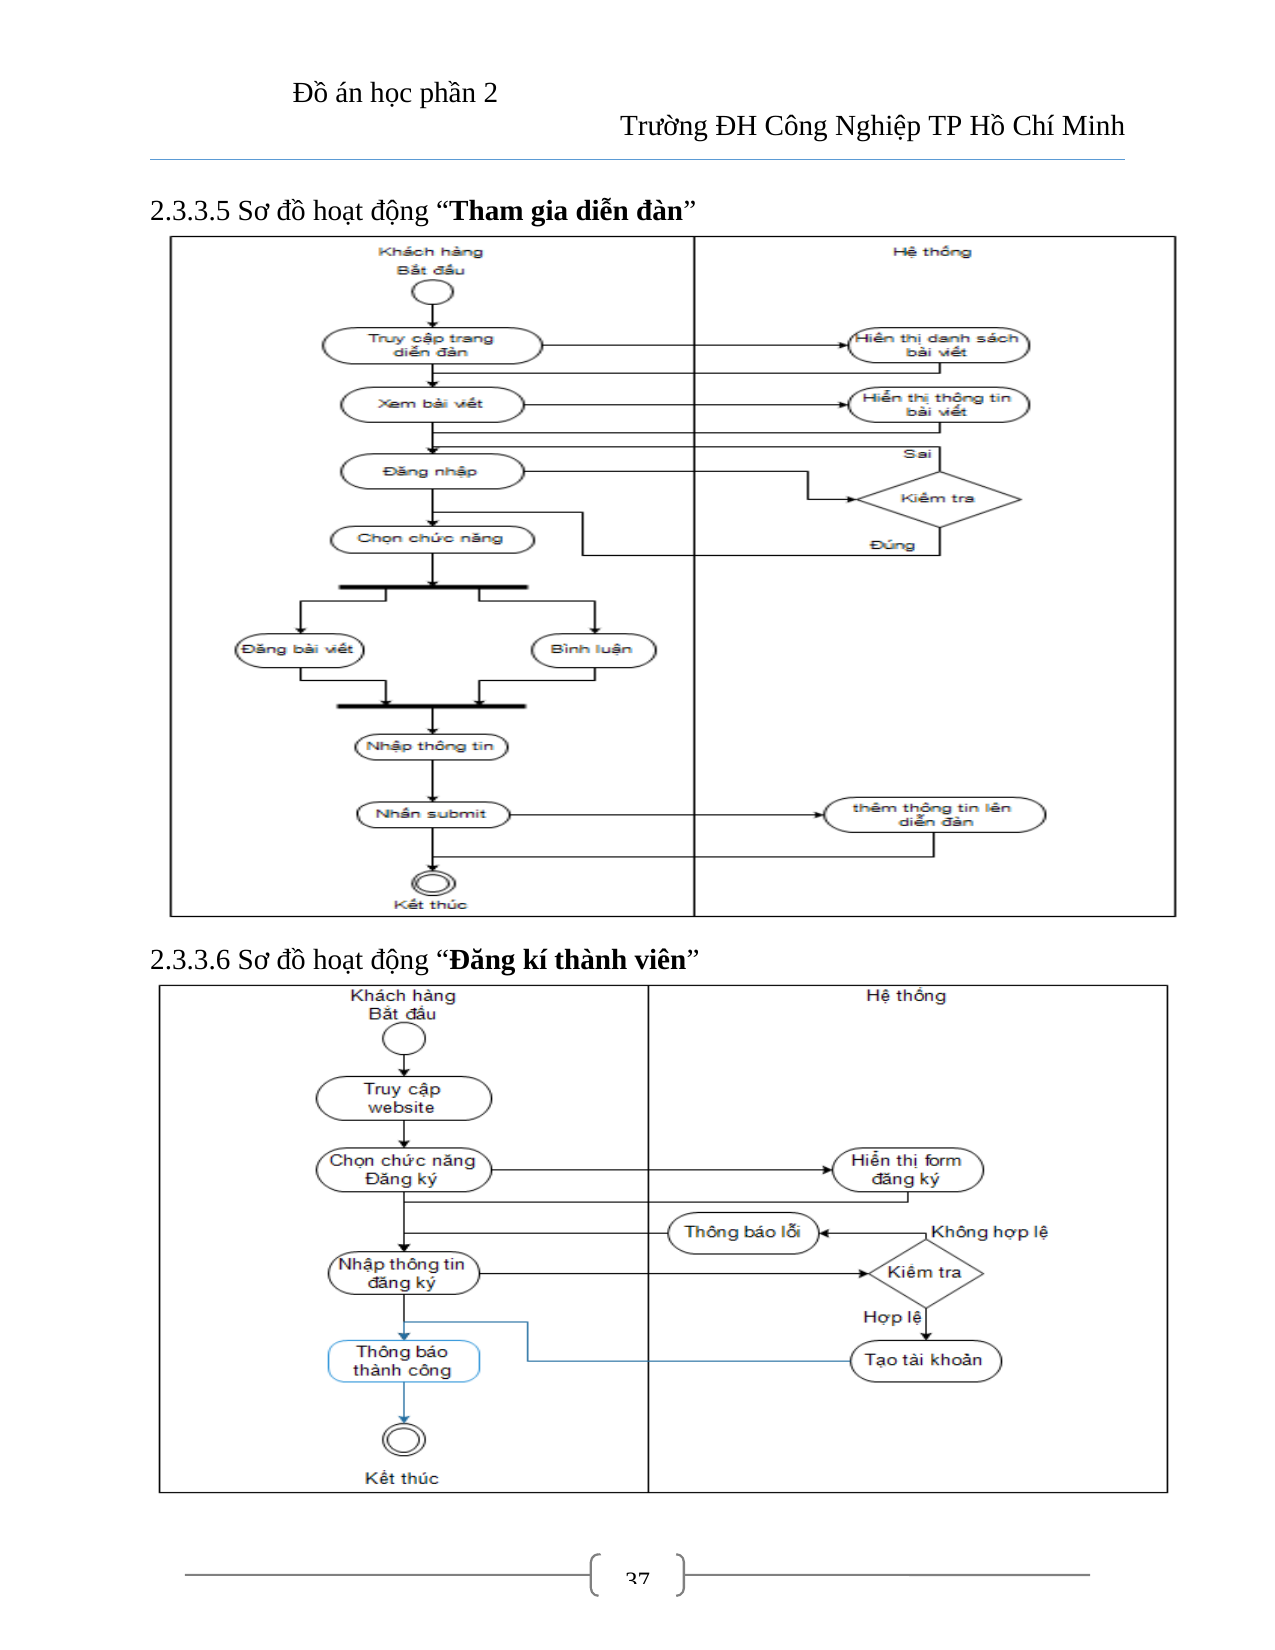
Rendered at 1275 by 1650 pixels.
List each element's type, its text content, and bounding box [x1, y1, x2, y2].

picture [150, 978, 1179, 1499]
subtitle 2.3.3.6 Sơ đồ hoạt động “Đăng kí thành viên” [150, 942, 1125, 976]
subtitle 2.3.3.5 Sơ đồ hoạt động “Tham gia diễn đàn” [150, 193, 1125, 227]
picture [150, 229, 1195, 923]
